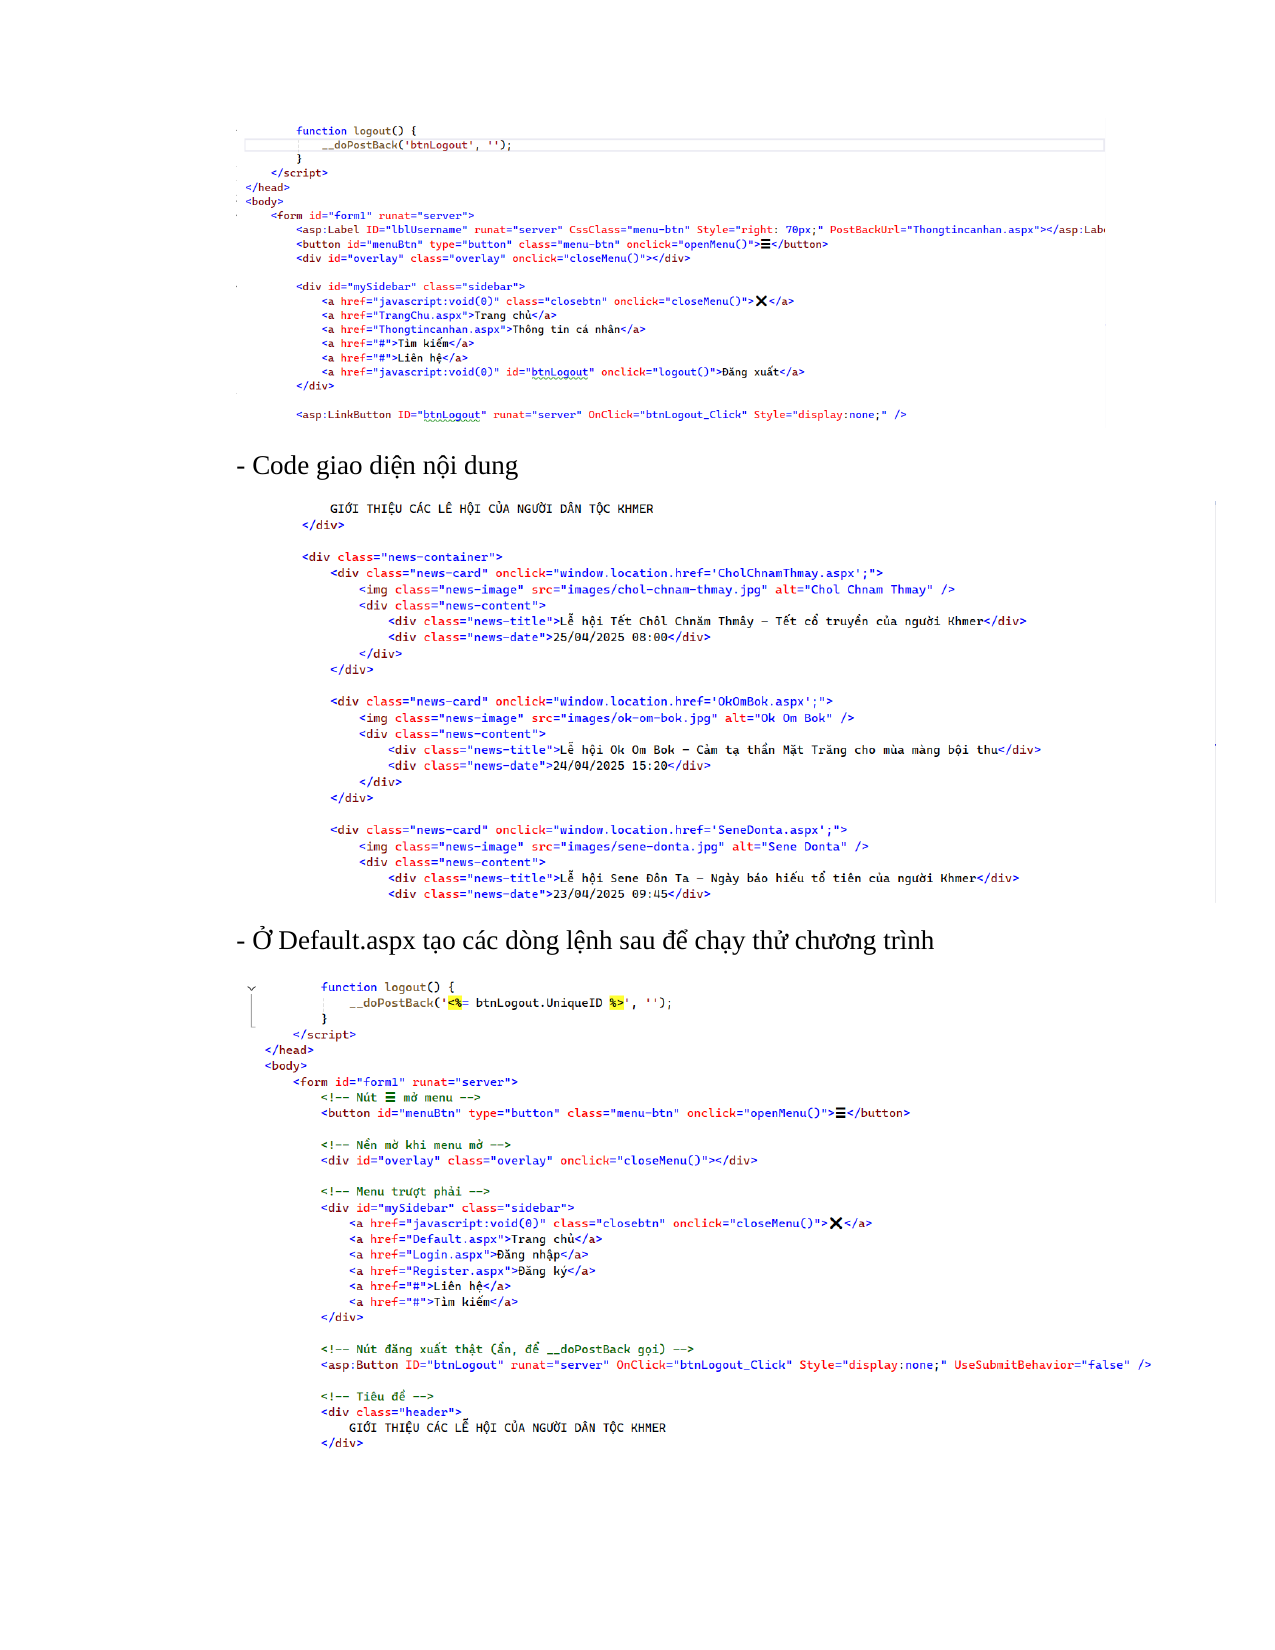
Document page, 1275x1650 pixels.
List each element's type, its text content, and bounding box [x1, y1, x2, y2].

picture [236, 501, 1216, 903]
text - Ở Default.aspx tạo các dòng lệnh sau để chạy thử chương trình [177, 924, 1157, 956]
text - Code giao diện nội dung [177, 449, 1157, 480]
picture [236, 118, 1105, 428]
picture [236, 976, 1216, 1452]
